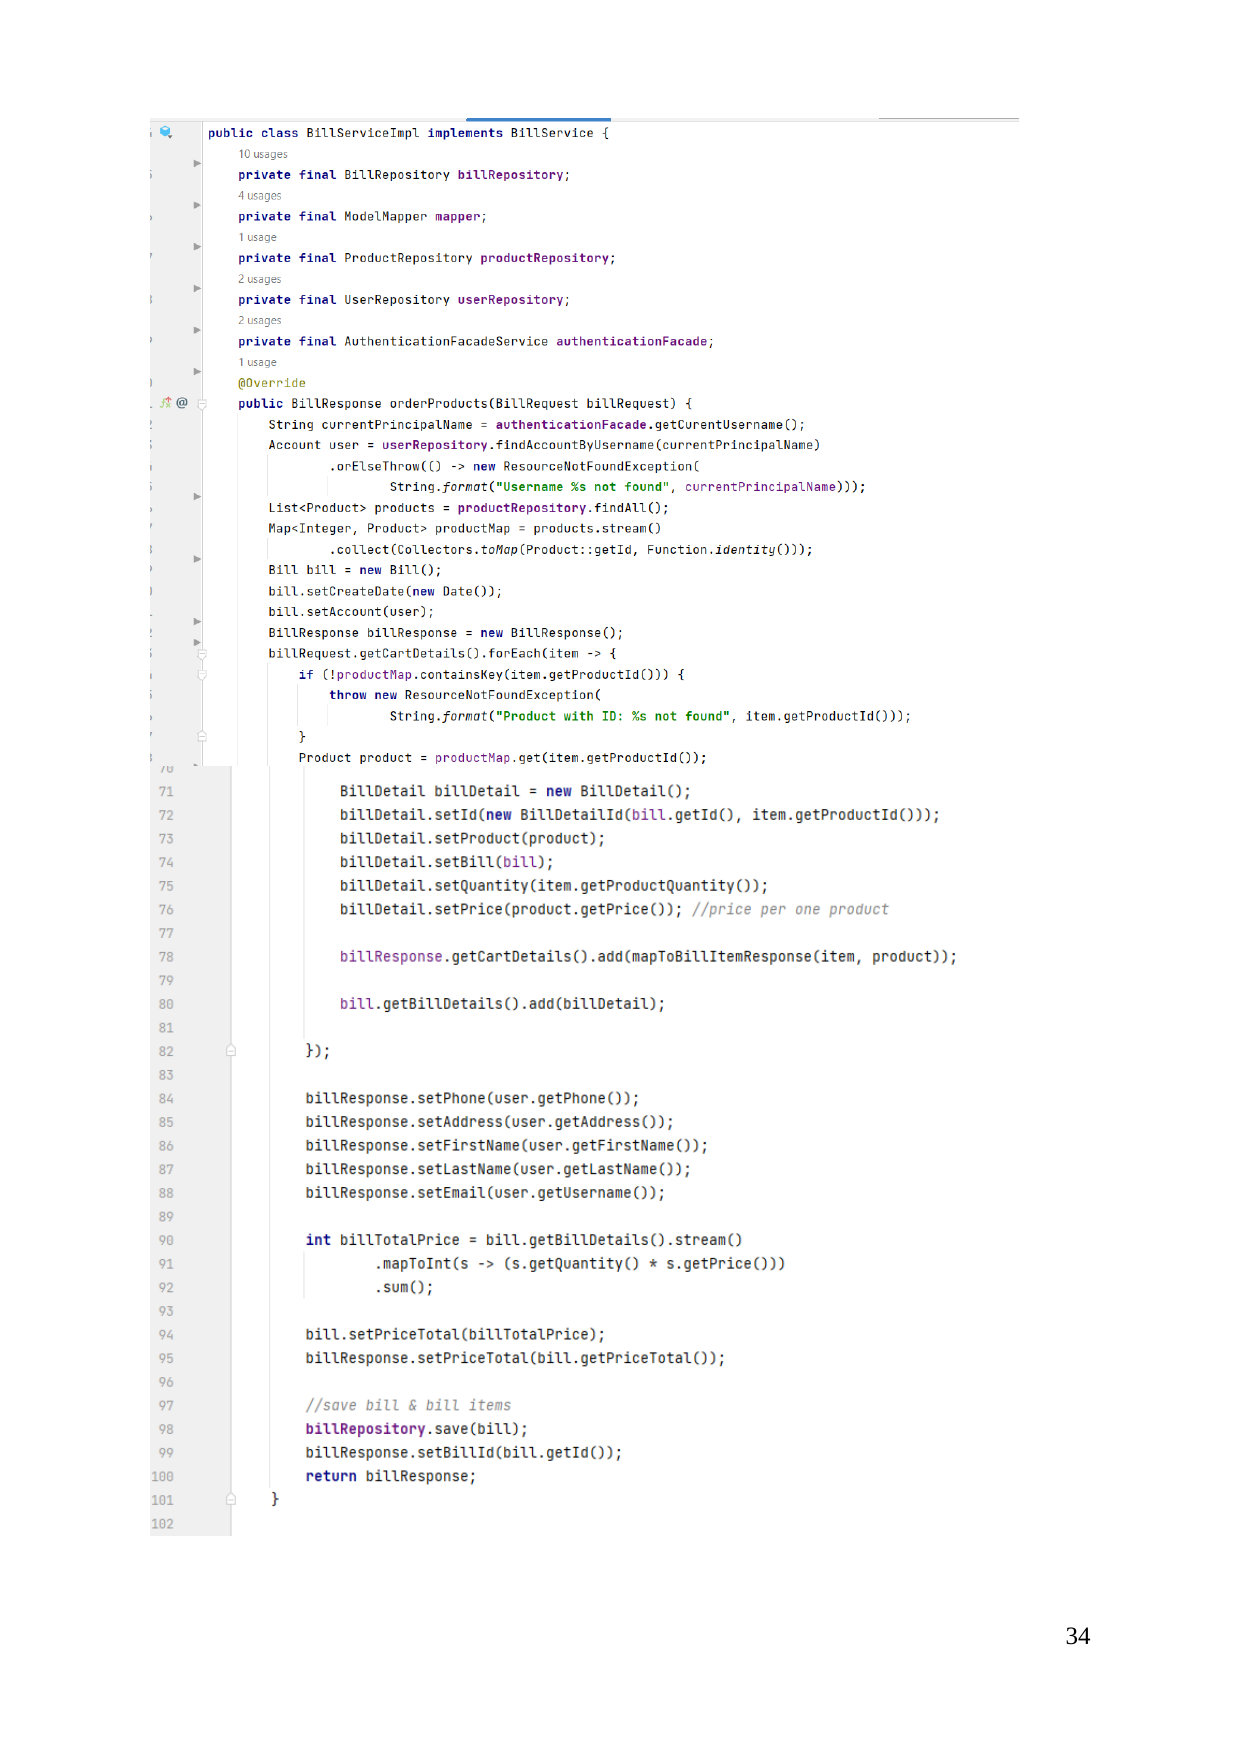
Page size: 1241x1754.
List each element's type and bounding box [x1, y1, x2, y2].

picture [150, 118, 1020, 1536]
